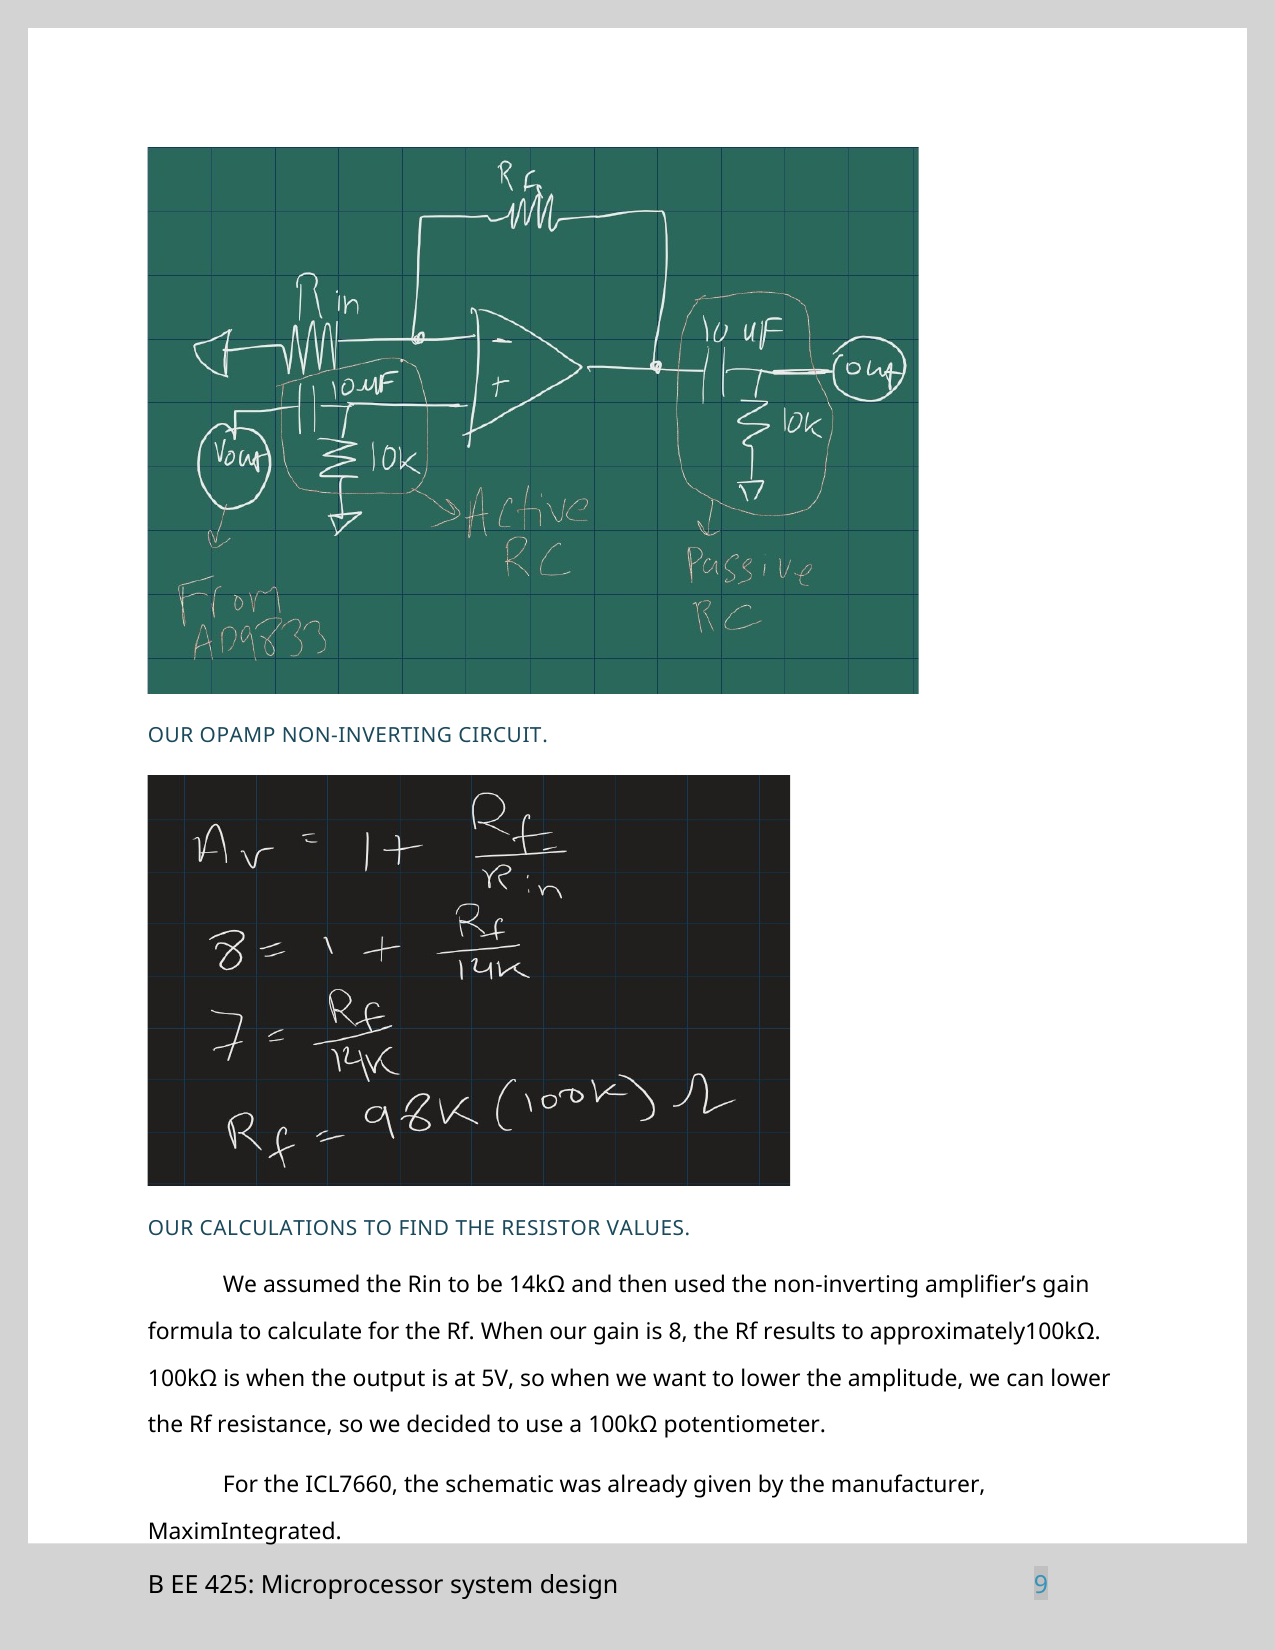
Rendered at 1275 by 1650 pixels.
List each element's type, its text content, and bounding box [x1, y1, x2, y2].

text We assumed the Rin to be 14kΩ and then used the non-inverting amplifier’s gain formula to calculate for the Rf. When our gain is 8, the Rf results to approximately100kΩ. 100kΩ is when the output is at 5V, so when we want to lower the amplitude, we can lower the Rf resistance, so we decided to use a 100kΩ potentiometer. [148, 1268, 1127, 1440]
text Our opamp non-inverting circuit. [148, 720, 1127, 749]
text our calculations to find the resistor values. [148, 1213, 1127, 1241]
picture [147, 775, 791, 1186]
picture [147, 147, 919, 694]
text For the ICL7660, the schematic was already given by the manufacturer, MaximIntegrated. [148, 1468, 1127, 1546]
